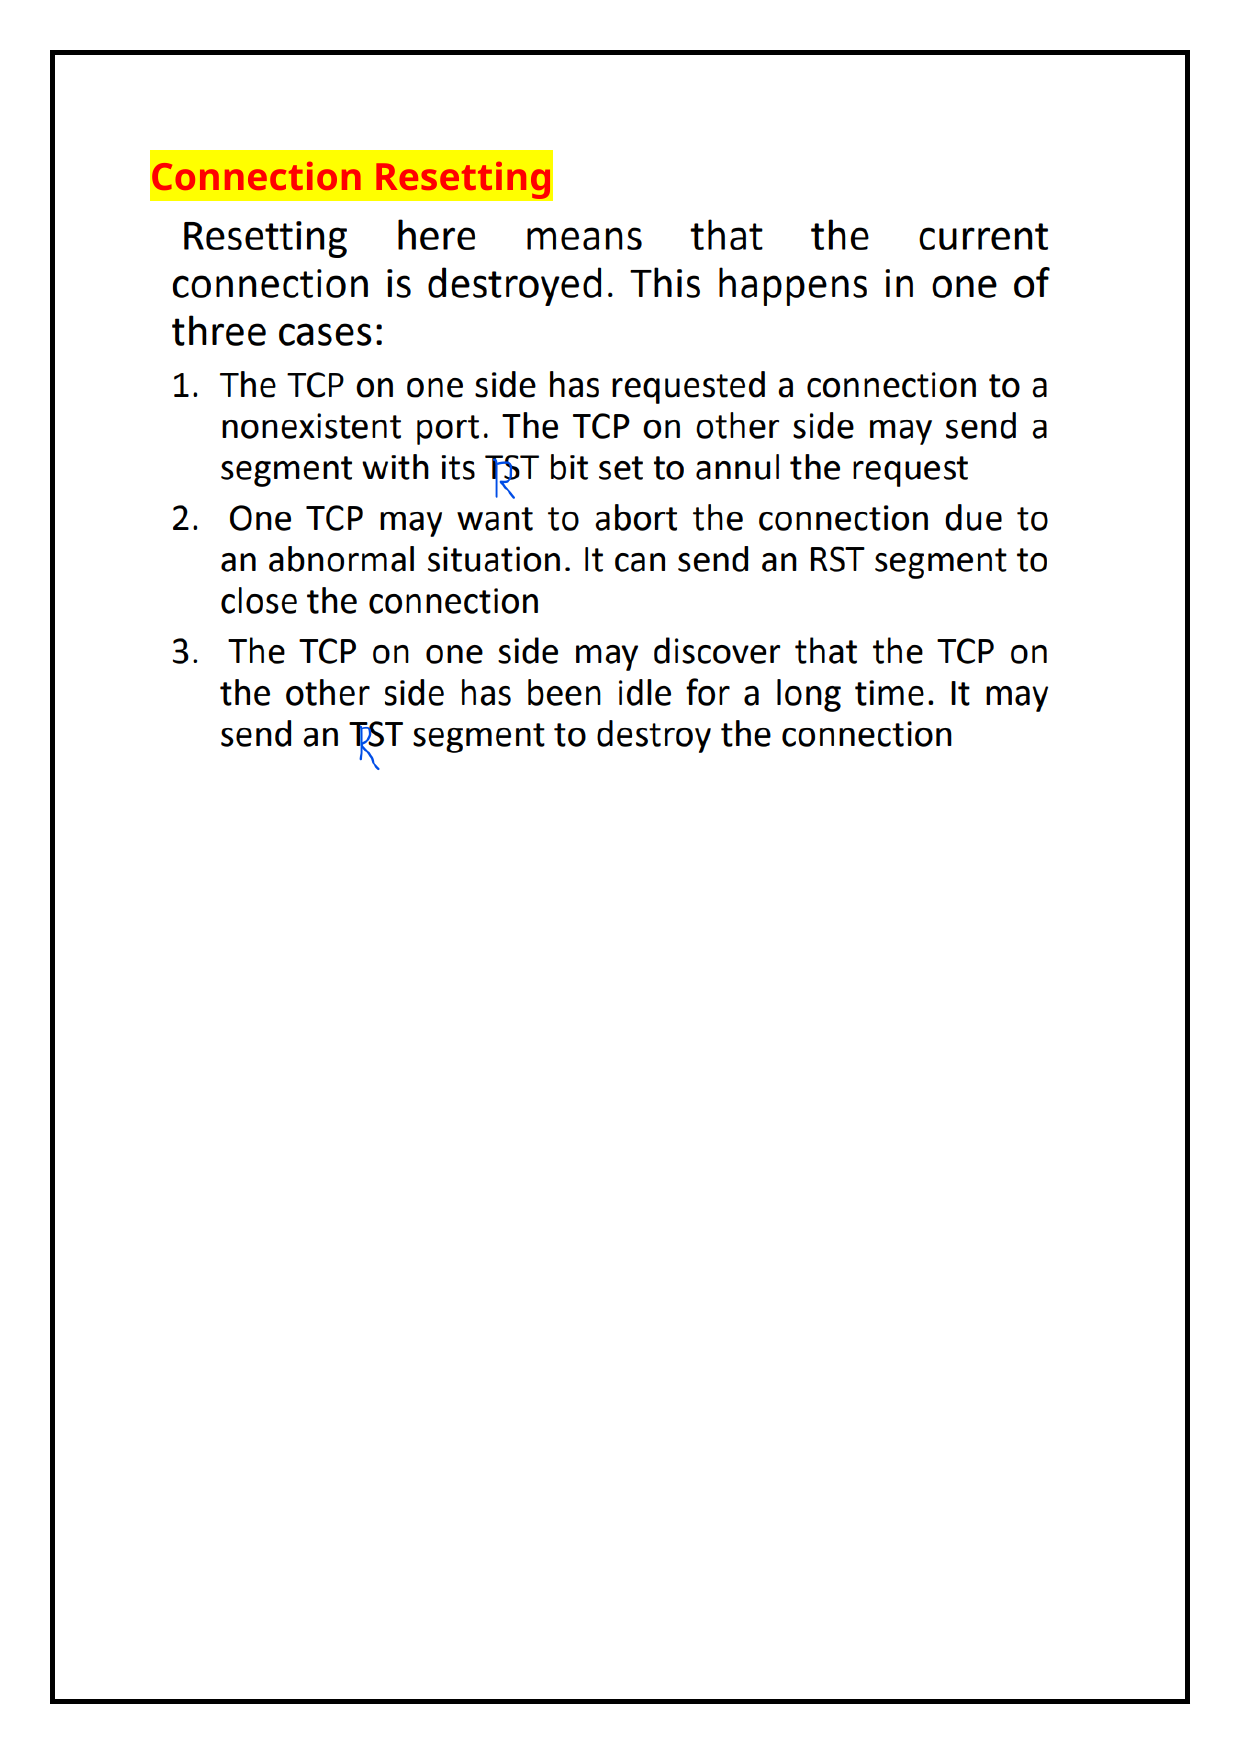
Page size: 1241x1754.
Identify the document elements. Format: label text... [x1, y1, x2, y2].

picture [150, 204, 1091, 786]
subtitle Connection Resetting [150, 150, 1090, 204]
